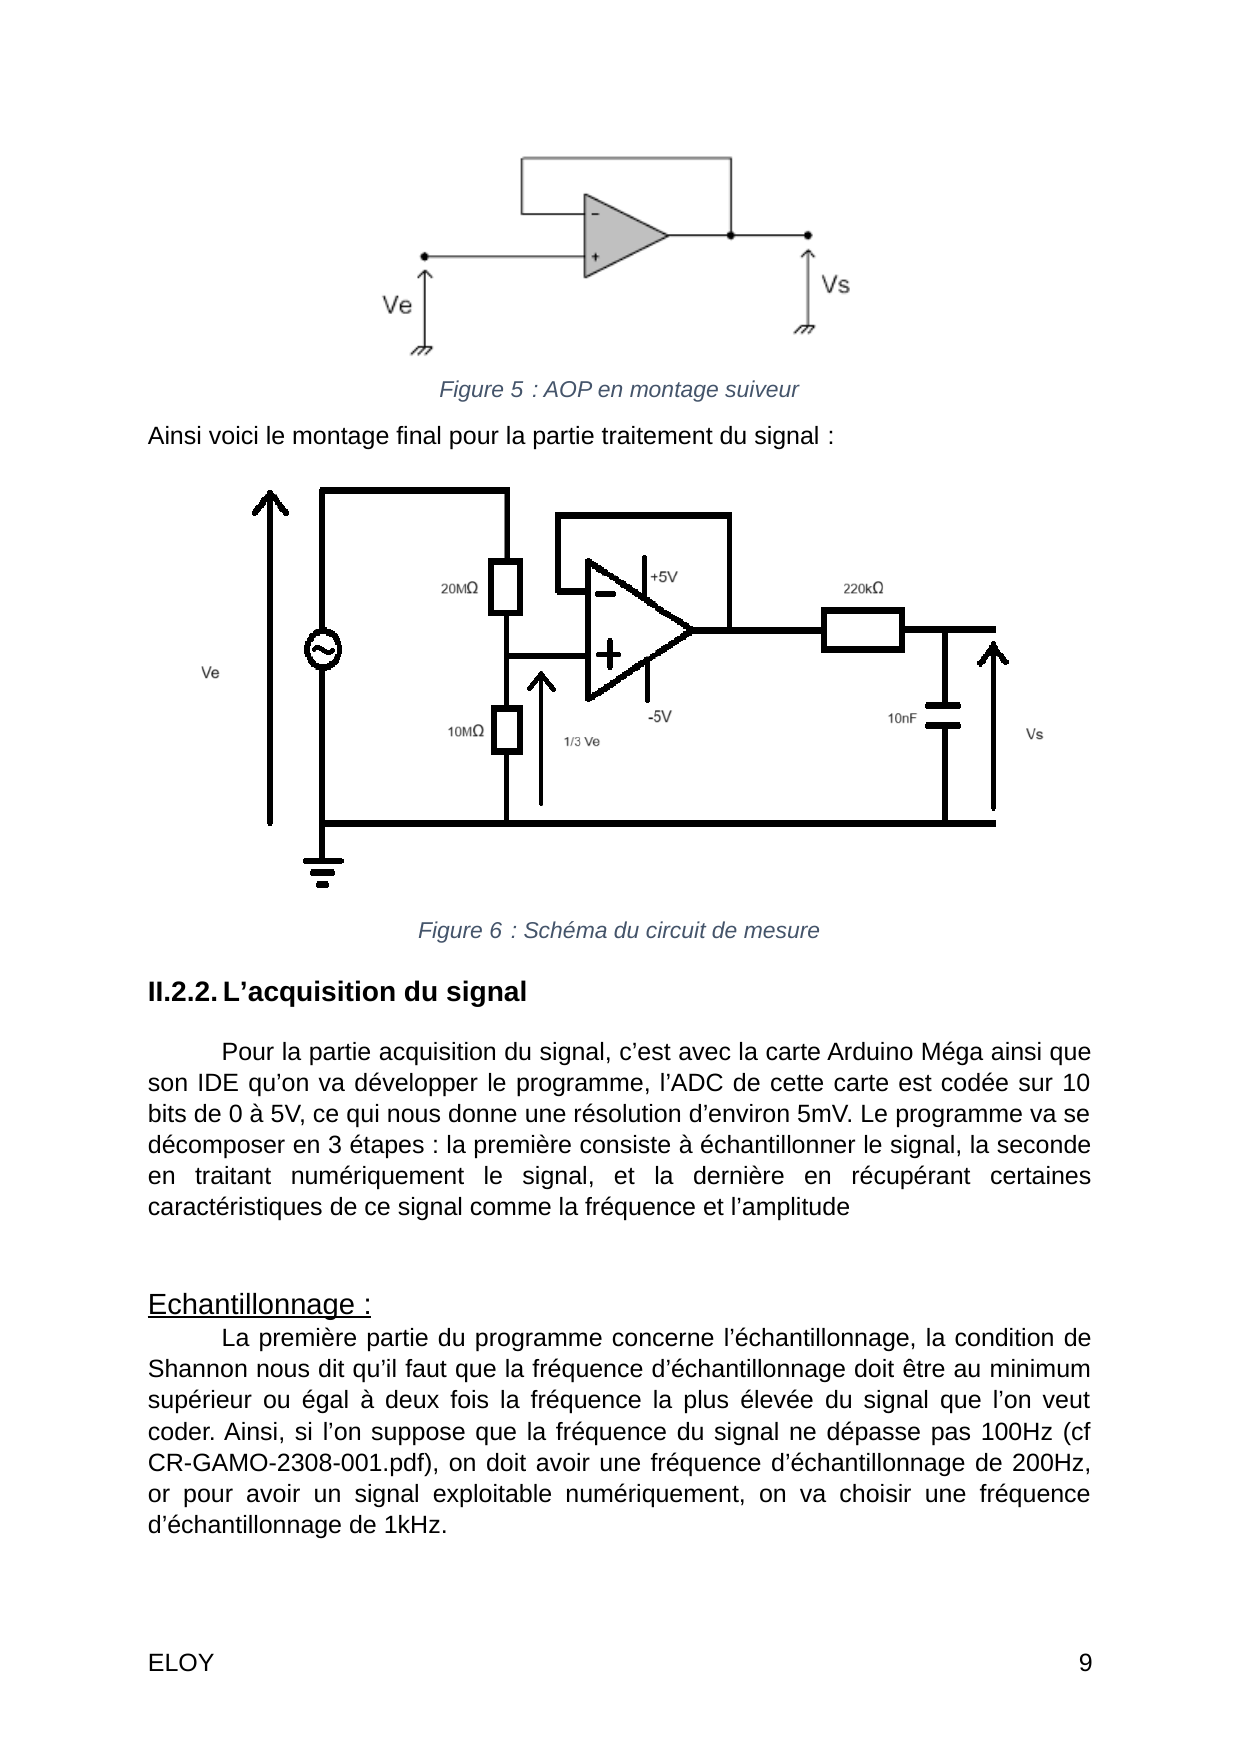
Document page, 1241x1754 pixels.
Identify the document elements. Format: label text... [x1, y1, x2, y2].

subtitle L’acquisition du signal [148, 975, 1093, 1007]
text Figure 6 : Schéma du circuit de mesure [148, 917, 1093, 944]
picture [379, 147, 861, 357]
text La première partie du programme concerne l’échantillonnage, la condition de Shannon nous dit qu’il faut que la fréquence d’échantillonnage doit être au minimum supérieur ou égal à deux fois la fréquence la plus élevée du signal que l’on veut coder. Ainsi, si l’on suppose que la fréquence du signal ne dépasse pas 100Hz (cf CR-GAMO-2308-001.pdf), on doit avoir une fréquence d’échantillonnage de 200Hz, or pour avoir un signal exploitable numériquement, on va choisir une fréquence d’échantillonnage de 1kHz. [148, 1323, 1093, 1538]
picture [183, 468, 1057, 899]
text Pour la partie acquisition du signal, c’est avec la carte Arduino Méga ainsi que son IDE qu’on va développer le programme, l’ADC de cette carte est codée sur 10 bits de 0 à 5V, ce qui nous donne une résolution d’environ 5mV. Le programme va se décomposer en 3 étapes : la première consiste à échantillonner le signal, la seconde en traitant numériquement le signal, et la dernière en récupérant certaines caractéristiques de ce signal comme la fréquence et l’amplitude [148, 1037, 1093, 1221]
text Ainsi voici le montage final pour la partie traitement du signal : [148, 421, 1093, 450]
text Figure 5 : AOP en montage suiveur [148, 376, 1093, 402]
subtitle Echantillonnage : [148, 1287, 1093, 1321]
